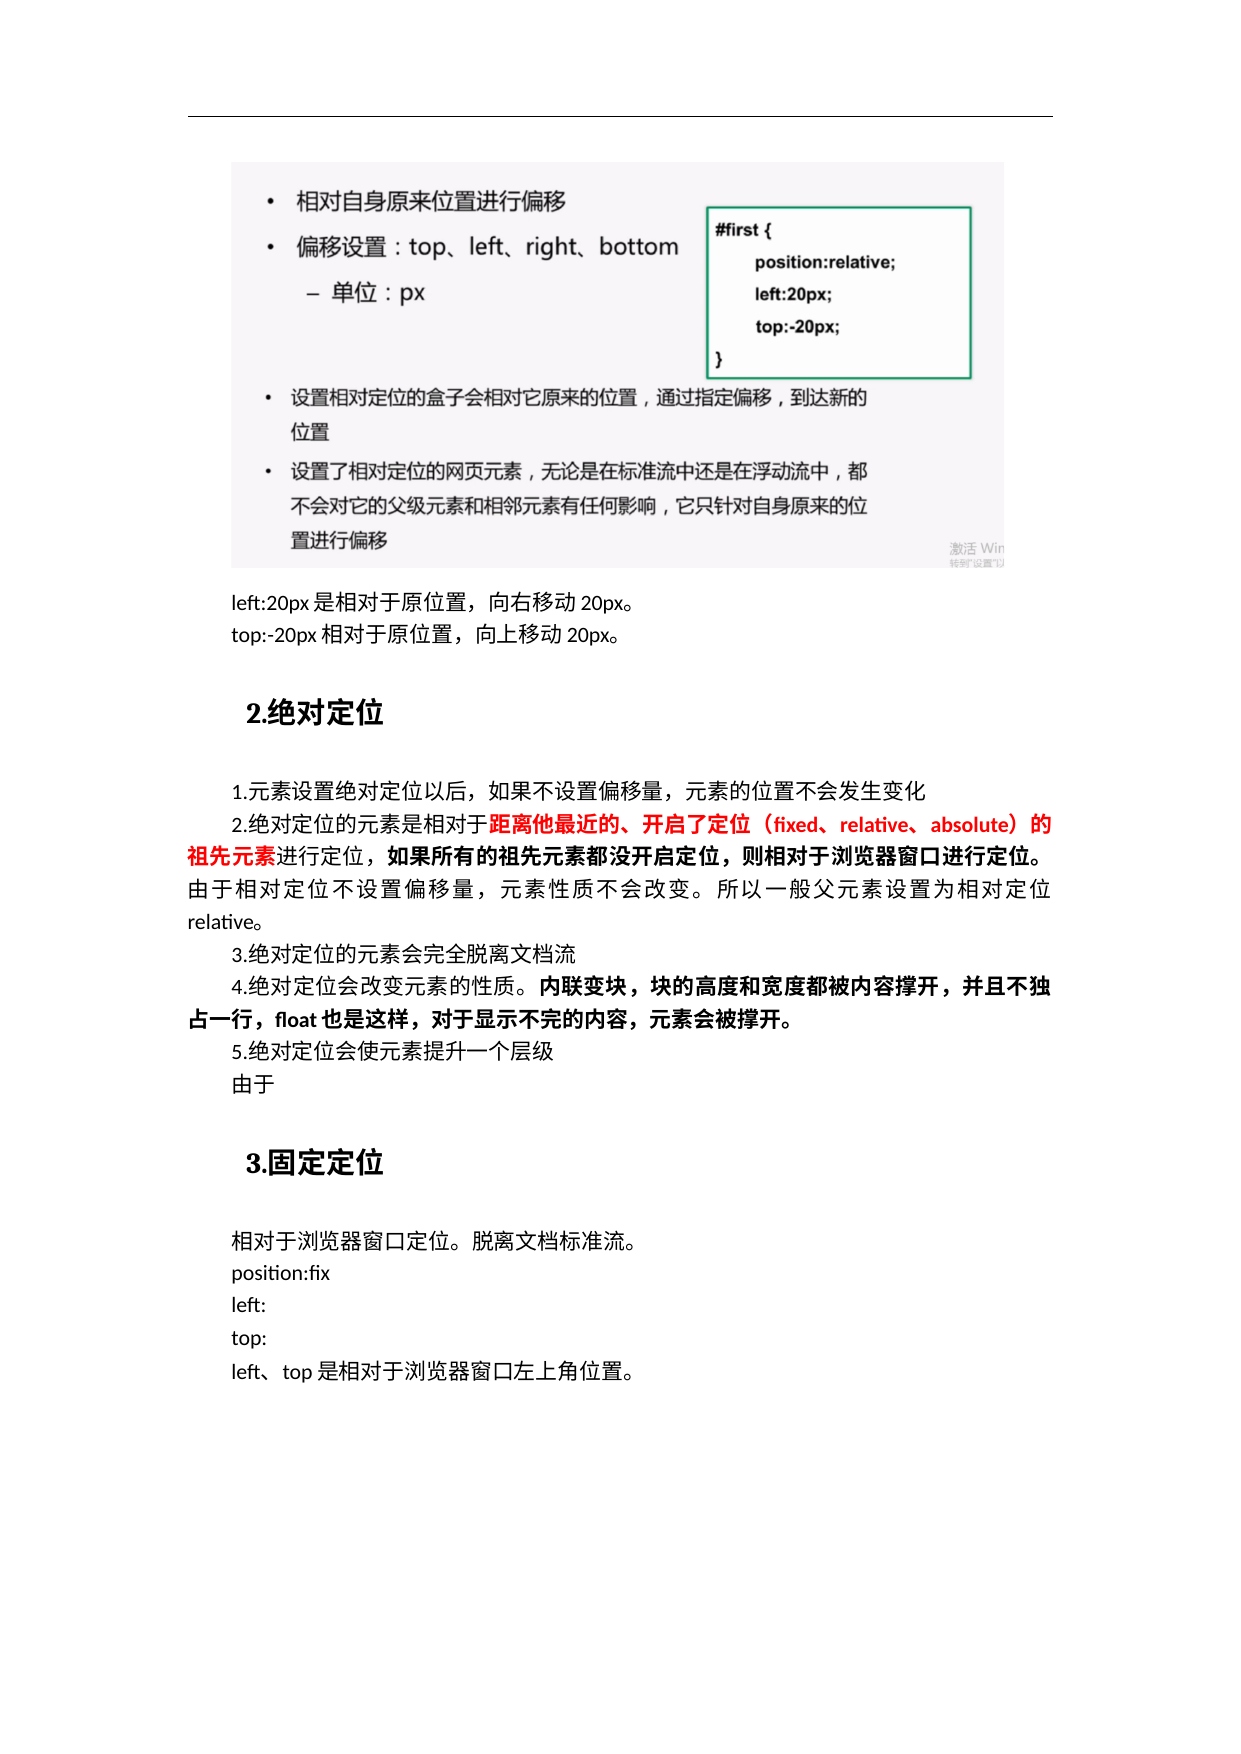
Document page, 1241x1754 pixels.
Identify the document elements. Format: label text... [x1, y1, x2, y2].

text left:20px是相对于原位置，向右移动20px。 [187, 584, 1053, 617]
picture [231, 162, 1005, 568]
text 5.绝对定位会使元素提升一个层级 [187, 1034, 1053, 1066]
text left: [187, 1288, 1053, 1321]
text top:-20px 相对于原位置，向上移动20px。 [187, 617, 1053, 649]
text 由于 [187, 1066, 1053, 1099]
text position:fix [187, 1256, 1053, 1288]
text 相对于浏览器窗口定位。脱离文档标准流。 [187, 1223, 1053, 1256]
text top: [187, 1321, 1053, 1353]
text 4.绝对定位会改变元素的性质。内联变块，块的高度和宽度都被内容撑开，并且不独占一行，float也是这样，对于显示不完的内容，元素会被撑开。 [187, 969, 1053, 1034]
text 1.元素设置绝对定位以后，如果不设置偏移量，元素的位置不会发生变化 [187, 774, 1053, 806]
text 3.绝对定位的元素会完全脱离文档流 [187, 936, 1053, 969]
subtitle 3.固定定位 [187, 1128, 1053, 1193]
text 2.绝对定位的元素是相对于距离他最近的、开启了定位（fixed、relative、absolute）的祖先元素进行定位，如果所有的祖先元素都没开启定位，则相对于浏览器窗口进行定位。由于相对定位不设置偏移量，元素性质不会改变。所以一般父元素设置为相对定位relative。 [187, 806, 1053, 936]
subtitle 2.绝对定位 [187, 679, 1053, 744]
text left、top是相对于浏览器窗口左上角位置。 [187, 1353, 1053, 1386]
